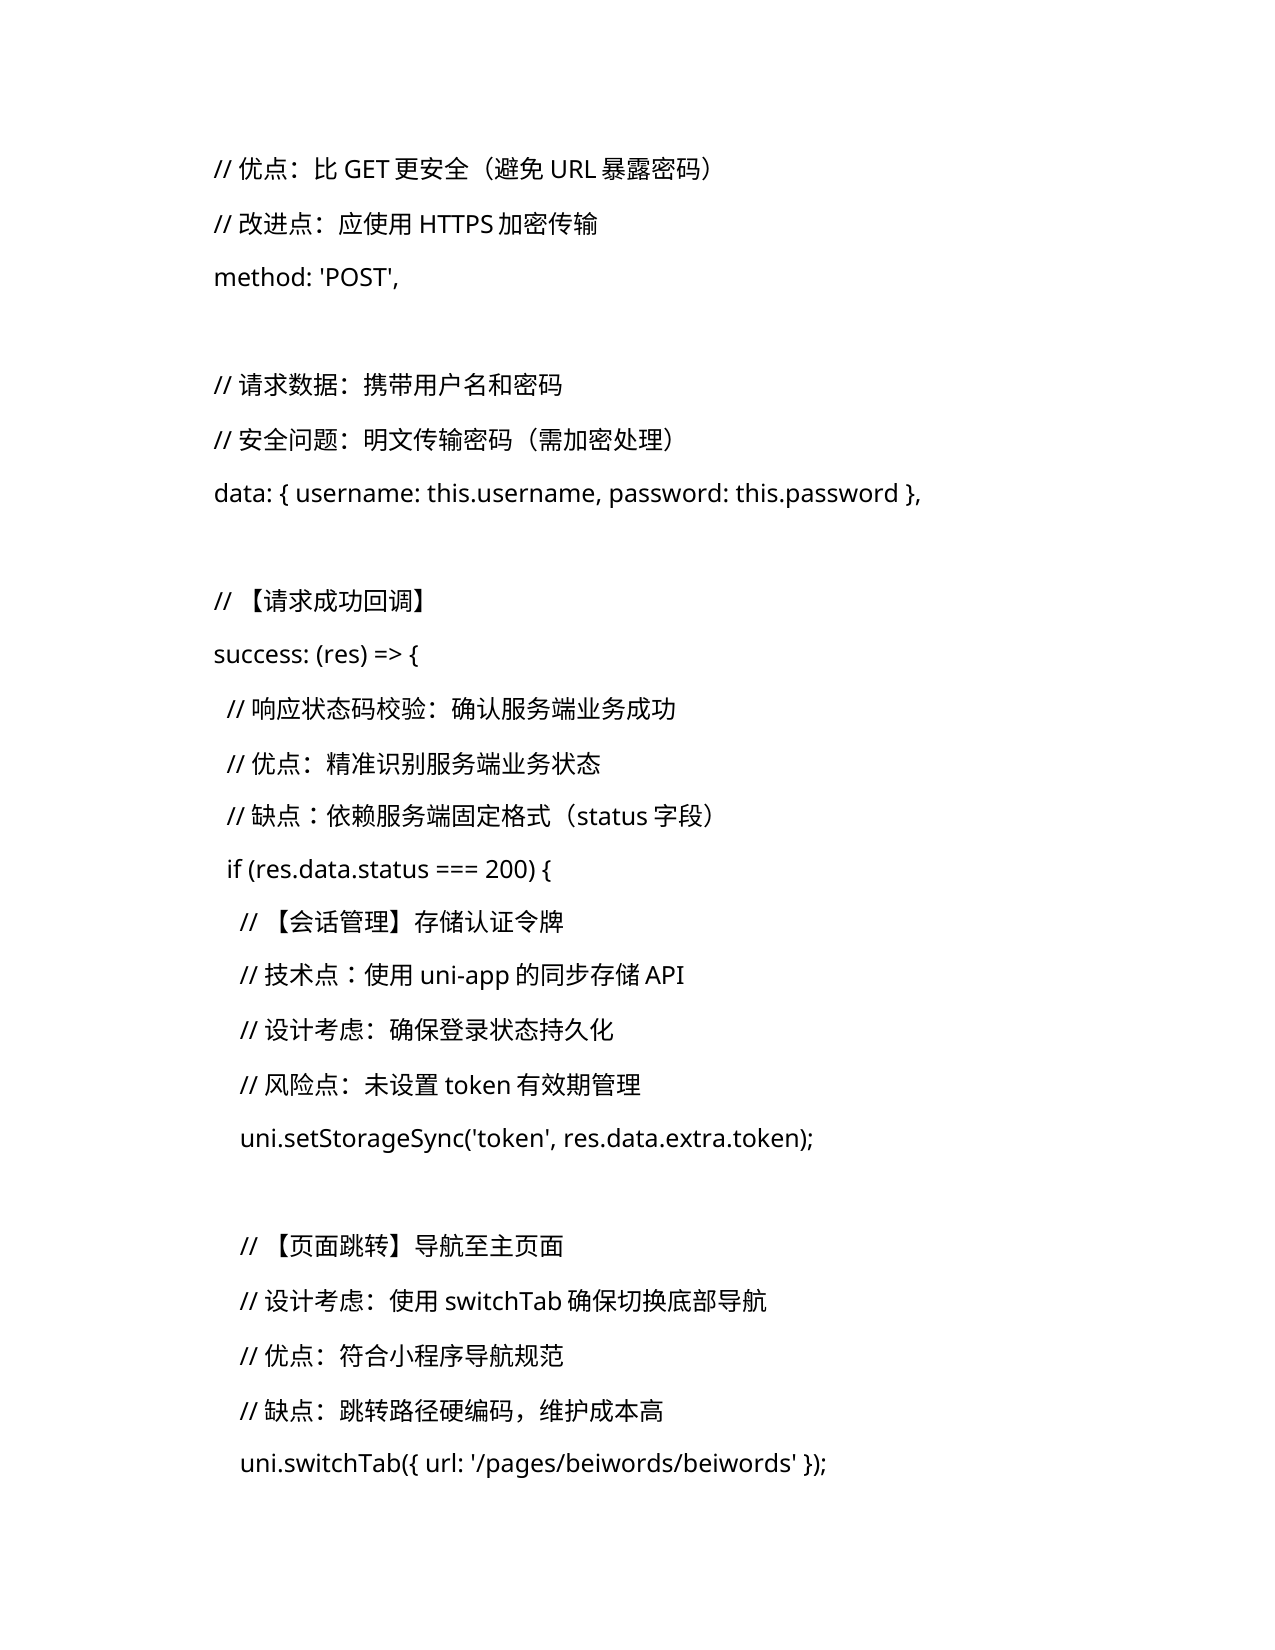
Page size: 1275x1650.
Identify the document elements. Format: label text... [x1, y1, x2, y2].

text // 【页面跳转】导航至主页面 [187, 1226, 1087, 1262]
text // 优点：符合小程序导航规范 [187, 1336, 1087, 1372]
text uni.setStorageSync('token', res.data.extra.token); [187, 1120, 1087, 1154]
text // 响应状态码校验：确认服务端业务成功 [187, 689, 1087, 725]
text if (res.data.status === 200) { [187, 852, 1087, 886]
text // 缺点：依赖服务端固定格式（status字段） [187, 799, 1087, 833]
text method: 'POST', [187, 260, 1087, 294]
text // 【会话管理】存储认证令牌 [187, 905, 1087, 939]
text // 请求数据：携带用户名和密码 [187, 366, 1087, 402]
text // 设计考虑：使用switchTab确保切换底部导航 [187, 1281, 1087, 1317]
text // 改进点：应使用HTTPS加密传输 [187, 205, 1087, 241]
text // 风险点：未设置token有效期管理 [187, 1065, 1087, 1102]
text // 【请求成功回调】 [187, 581, 1087, 617]
text // 安全问题：明文传输密码（需加密处理） [187, 421, 1087, 457]
text // 缺点：跳转路径硬编码，维护成本高 [187, 1391, 1087, 1427]
text uni.switchTab({ url: '/pages/beiwords/beiwords' }); [187, 1446, 1087, 1480]
text // 优点：精准识别服务端业务状态 [187, 744, 1087, 780]
text // 设计考虑：确保登录状态持久化 [187, 1010, 1087, 1047]
text success: (res) => { [187, 636, 1087, 670]
text // 优点：比GET更安全（避免URL暴露密码） [187, 150, 1087, 186]
text data: { username: this.username, password: this.password }, [187, 476, 1087, 510]
text // 技术点：使用uni-app的同步存储API [187, 957, 1087, 992]
